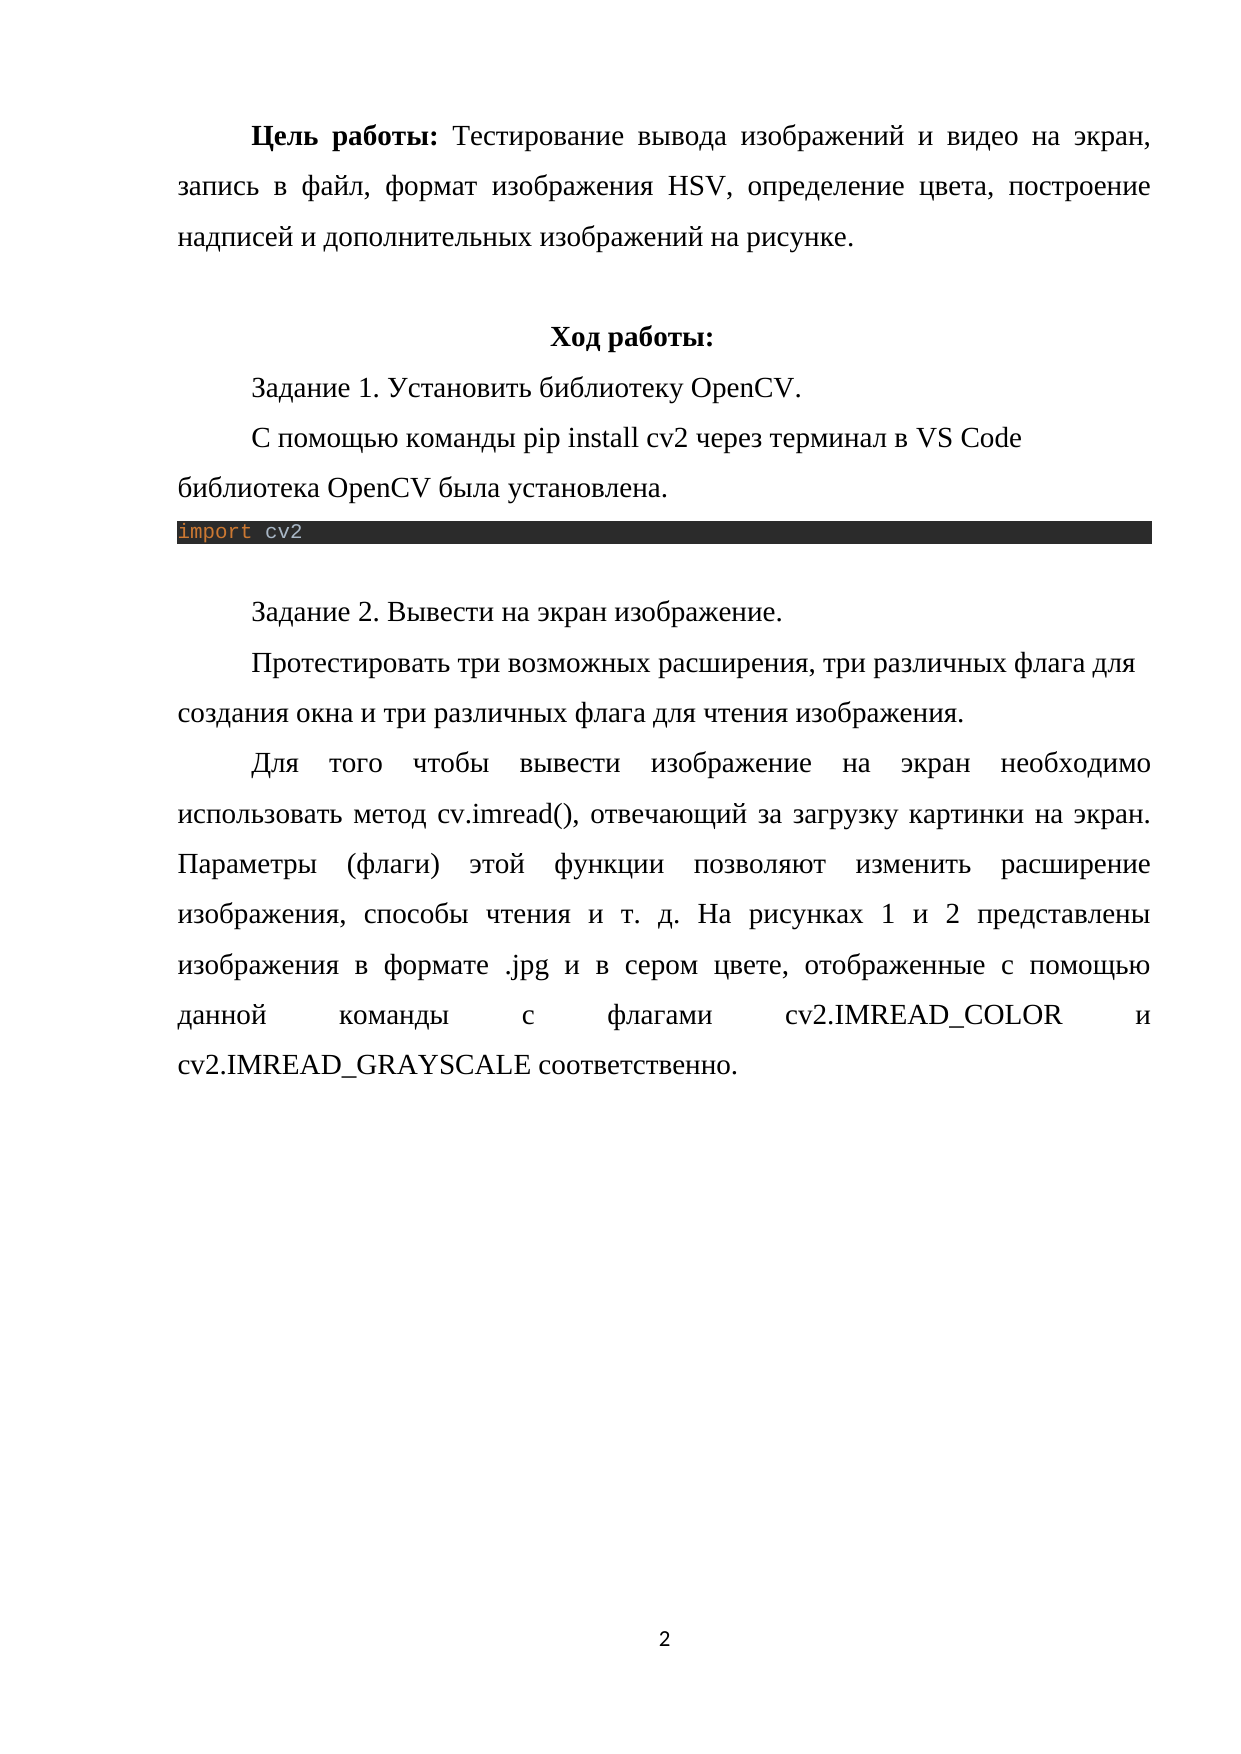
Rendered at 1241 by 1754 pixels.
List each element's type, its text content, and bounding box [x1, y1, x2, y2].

text Задание 2. Вывести на экран изображение. [177, 594, 1152, 628]
text Ход работы: [177, 319, 1152, 353]
text С помощью команды pip install cv2 через терминал в VS Code библиотека OpenCV была установлена. [177, 420, 1152, 504]
text import cv2 [177, 521, 1152, 544]
text Задание 1. Установить библиотеку OpenCV. [177, 370, 1152, 403]
text Для того чтобы вывести изображение на экран необходимо использовать метод cv.imread(), отвечающий за загрузку картинки на экран. Параметры (флаги) этой функции позволяют изменить расширение изображения, способы чтения и т. д. На рисунках 1 и 2 представлены изображения в формате .jpg и в сером цвете, отображенные с помощью данной команды с флагами cv2.IMREAD_COLOR и cv2.IMREAD_GRAYSCALE соответственно. [177, 746, 1152, 1081]
text Протестировать три возможных расширения, три различных флага для создания окна и три различных флага для чтения изображения. [177, 645, 1152, 729]
text Цель работы: Тестирование вывода изображений и видео на экран, запись в файл, формат изображения HSV, определение цвета, построение надписей и дополнительных изображений на рисунке. [177, 118, 1152, 252]
